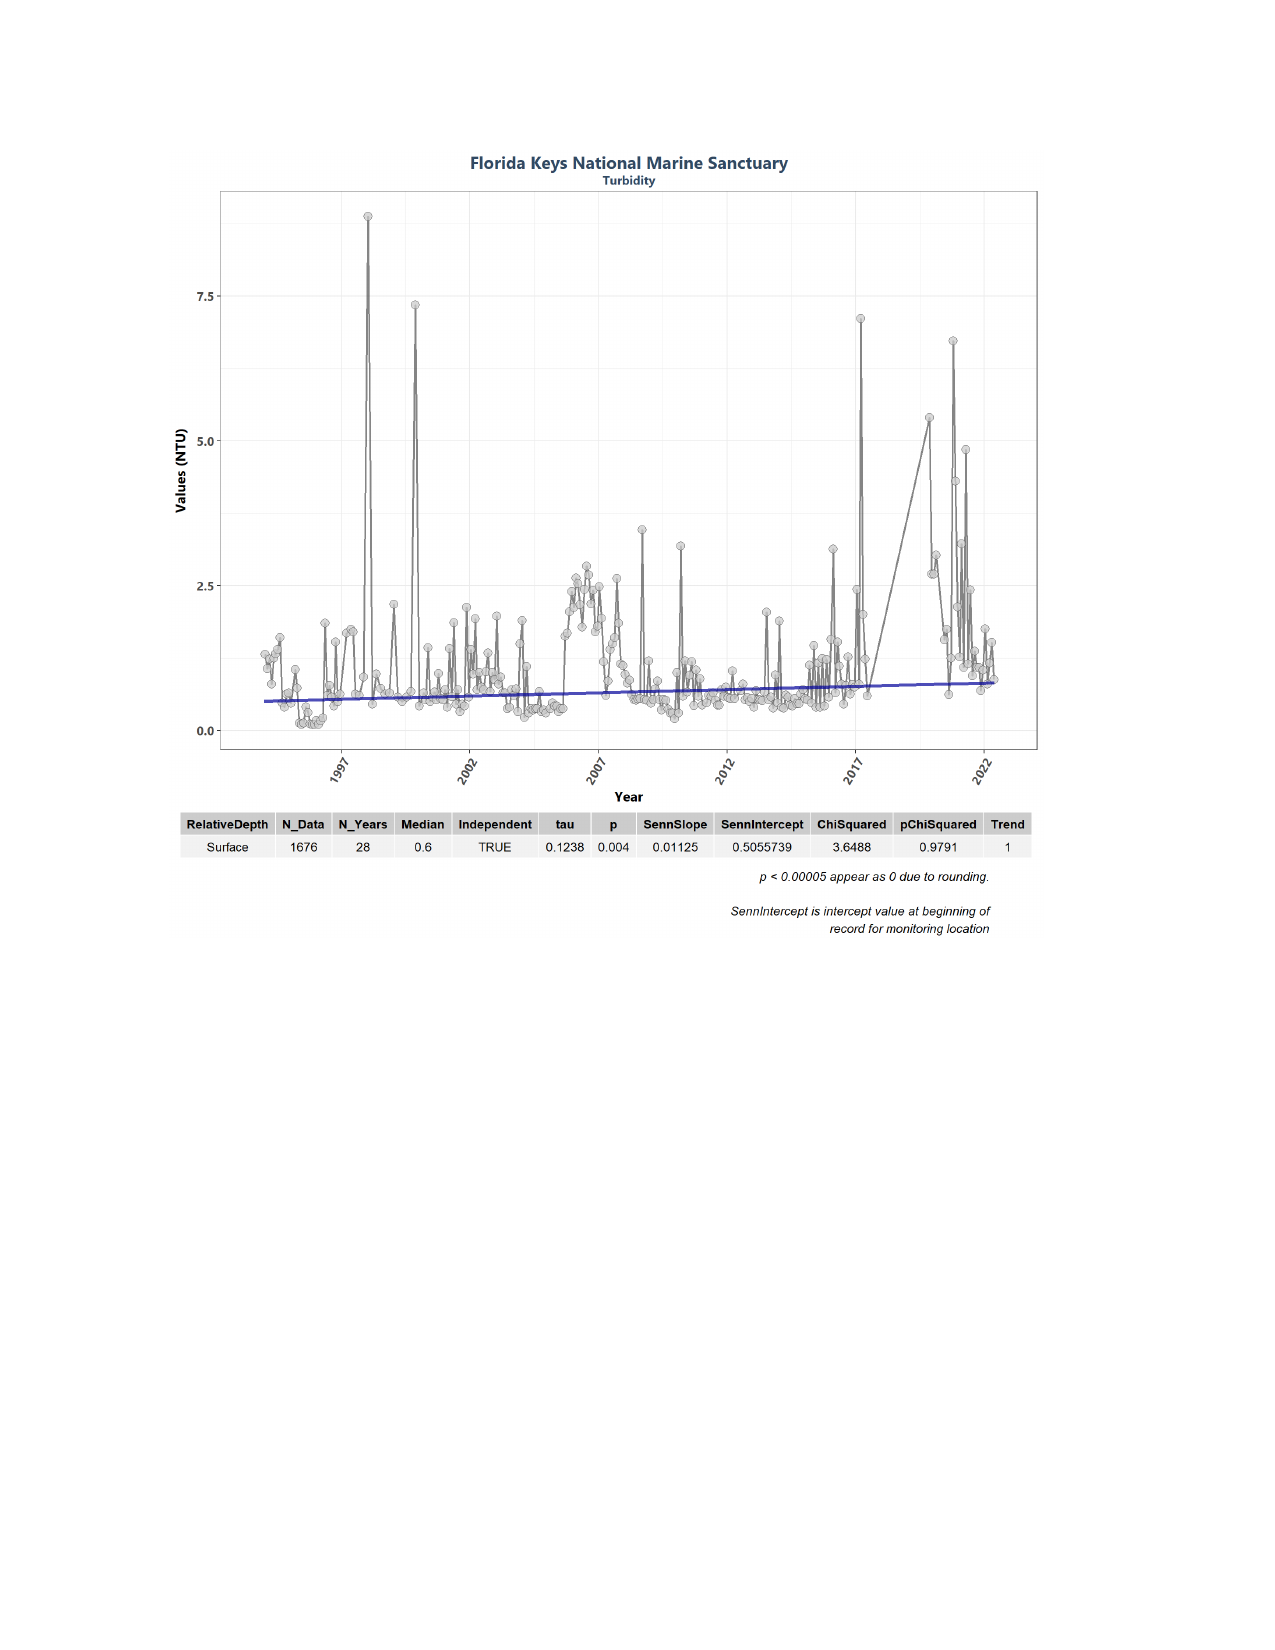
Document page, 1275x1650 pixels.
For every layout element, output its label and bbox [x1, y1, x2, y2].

picture [168, 150, 1044, 938]
